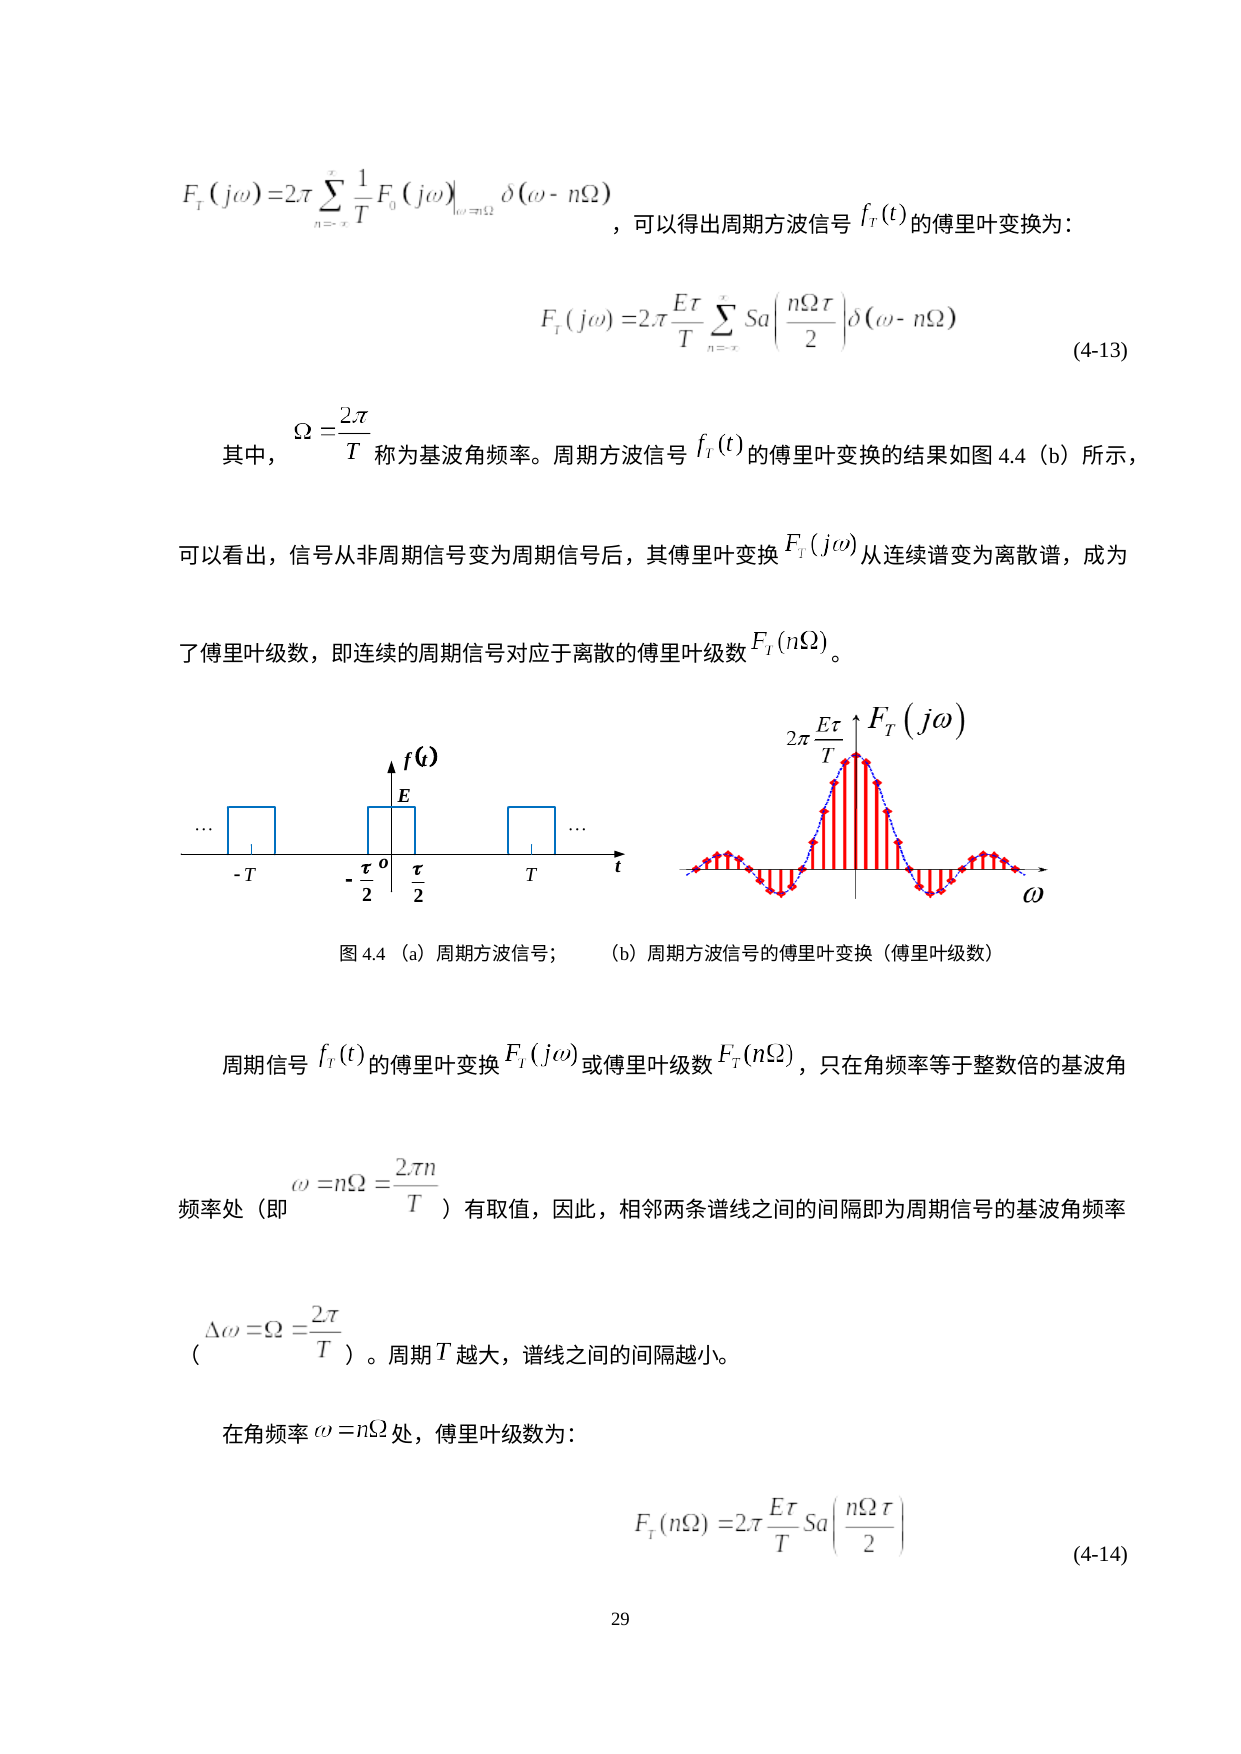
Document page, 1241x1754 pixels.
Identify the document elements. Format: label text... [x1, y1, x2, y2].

list 其中，称为基波角频率。周期方波信号的傅里叶变换的结果如图4.4（b）所示，可以看出，信号从非周期信号变为周期信号后，其傅里叶变换从连续谱变为离散谱，成为了傅里叶级数，即连续的周期信号对应于离散的傅里叶级数。 [178, 385, 1128, 678]
list 在角频率处，傅里叶级数为： [178, 1399, 1128, 1464]
list (4-13) [178, 275, 1128, 373]
list (4-14) [178, 1479, 1128, 1577]
list 图4.4 （a）周期方波信号； （b）周期方波信号的傅里叶变换（傅里叶级数） [178, 936, 1128, 969]
picture [629, 695, 1066, 920]
list 周期信号的傅里叶变换或傅里叶级数，只在角频率等于整数倍的基波角频率处（即）有取值，因此，相邻两条谱线之间的间隔即为周期信号的基波角频率（）。周期越大，谱线之间的间隔越小。 [178, 1025, 1128, 1383]
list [178, 162, 1128, 259]
